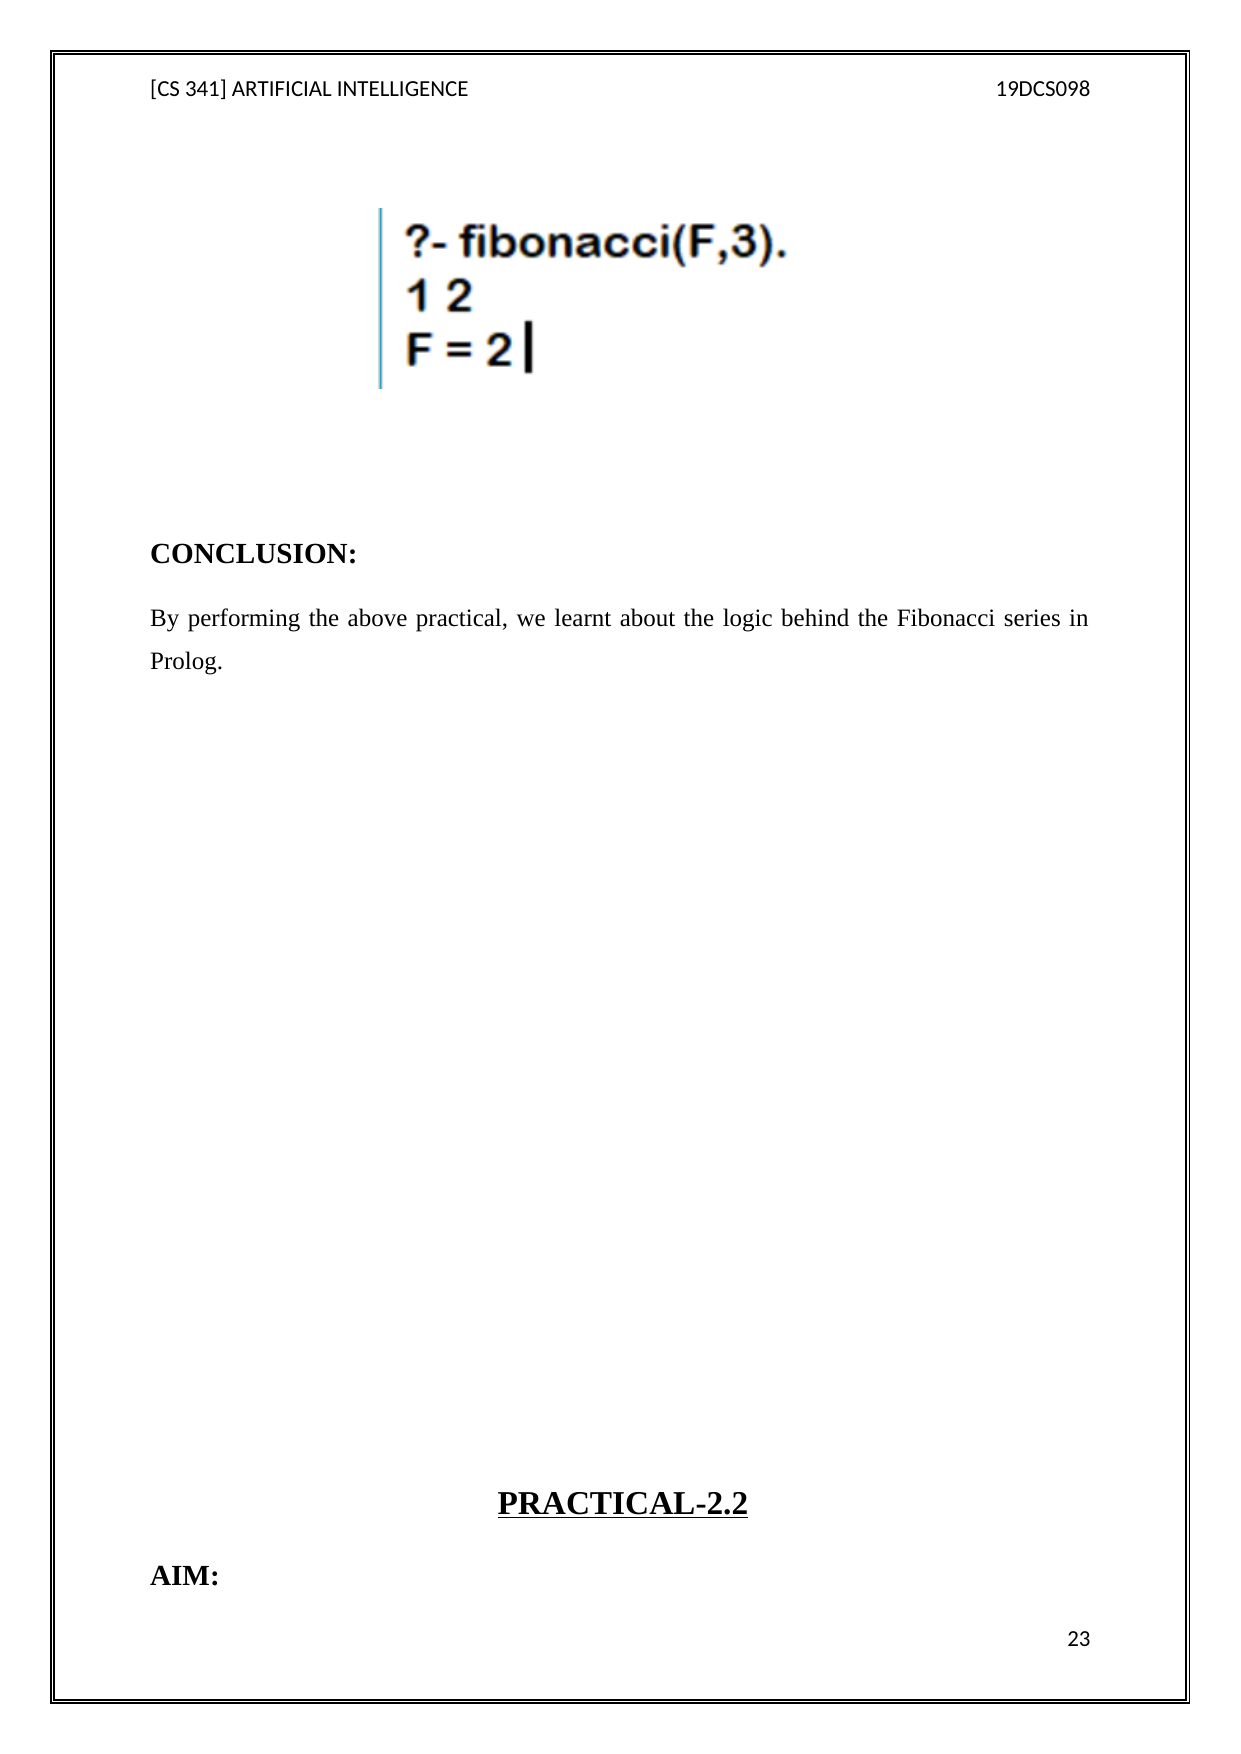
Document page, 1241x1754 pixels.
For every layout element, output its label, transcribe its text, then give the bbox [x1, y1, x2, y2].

text CONCLUSION: [150, 536, 1090, 570]
text AIM: [150, 1558, 1090, 1591]
text PRACTICAL-2.2 [150, 1483, 1090, 1522]
text By performing the above practical, we learnt about the logic behind the Fibonacci series in Prolog. [150, 603, 1090, 675]
picture [377, 208, 863, 389]
